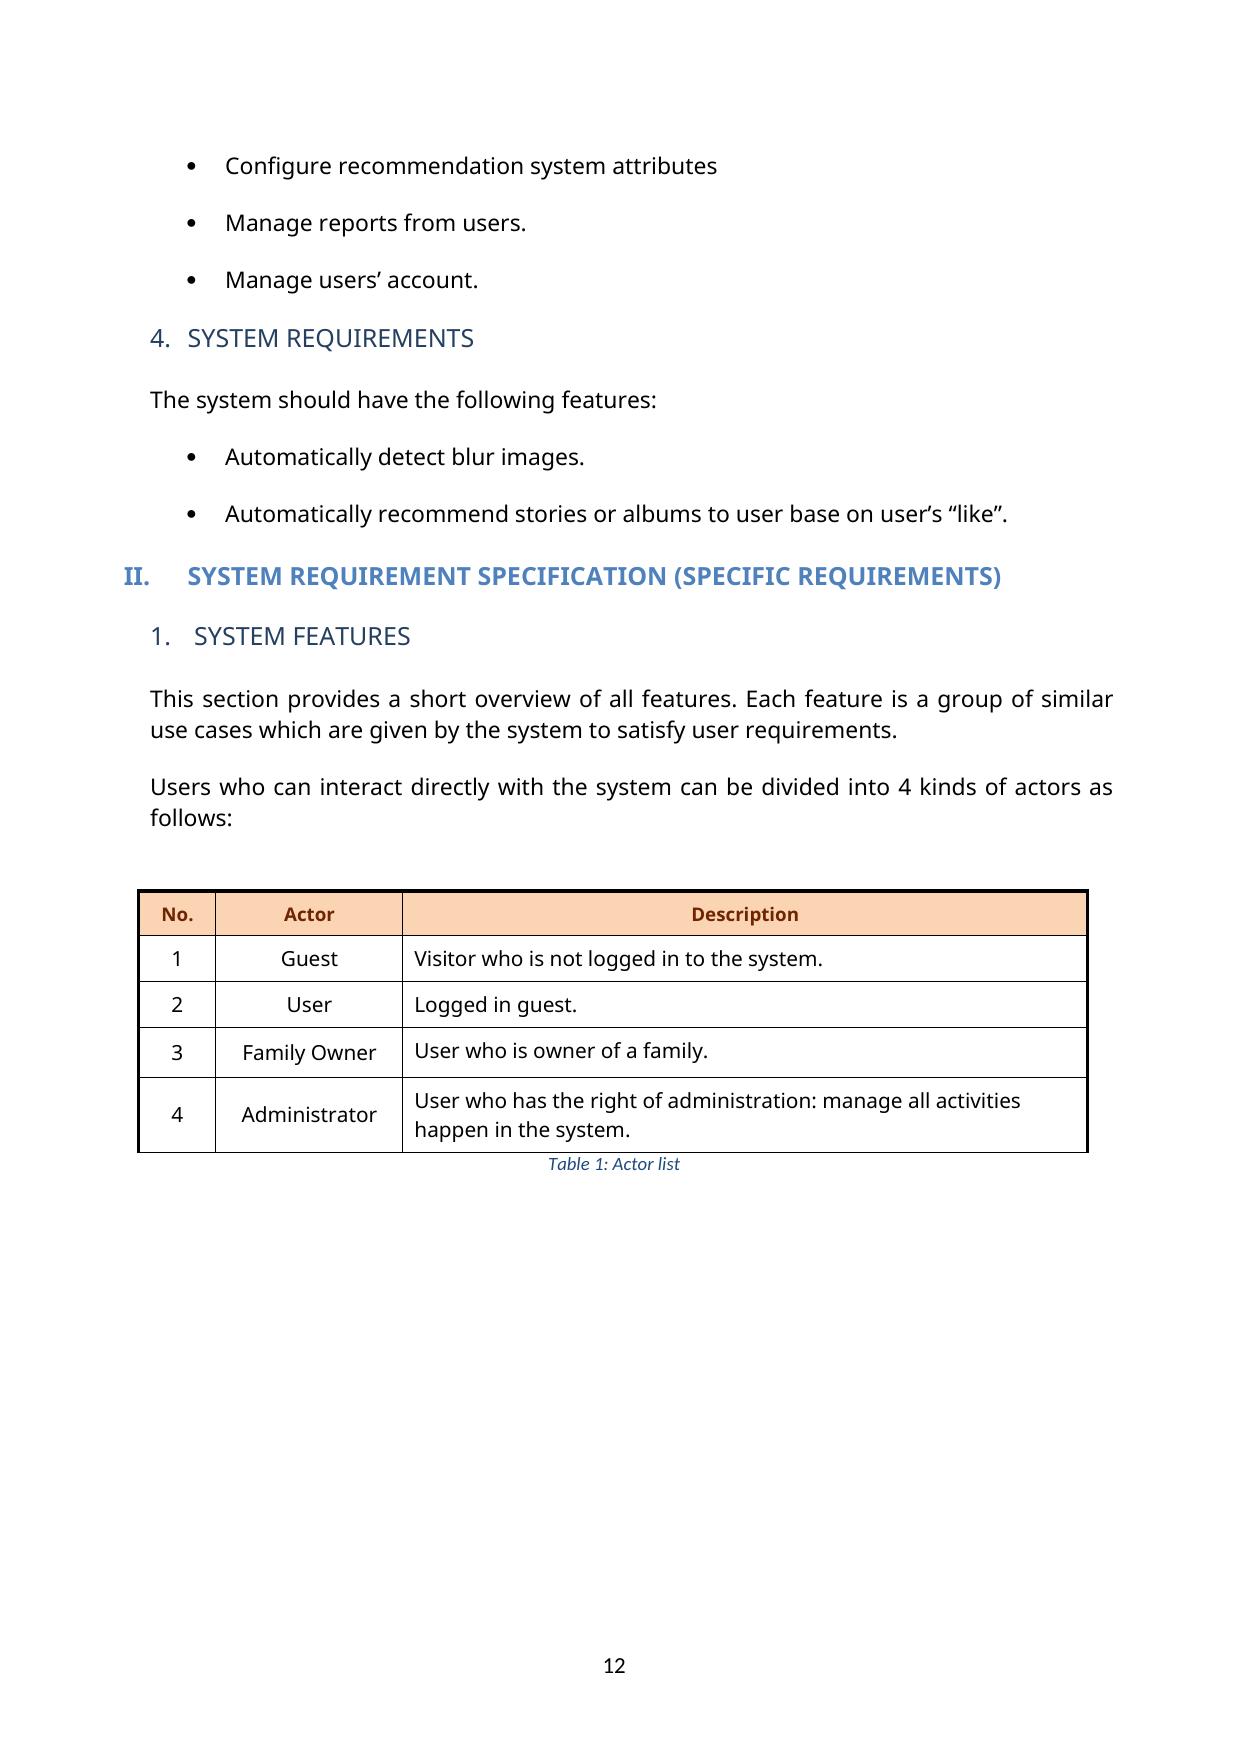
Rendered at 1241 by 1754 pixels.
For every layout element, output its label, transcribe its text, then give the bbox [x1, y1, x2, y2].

table_cell Visitor who is not logged in to the system. [403, 936, 1086, 981]
table_cell User who is owner of a family. [403, 1028, 1086, 1077]
list Manage reports from users. [187, 207, 1115, 238]
table_header No. [140, 893, 215, 935]
table_header Actor [216, 893, 402, 935]
table_cell 2 [140, 982, 215, 1027]
table_cell Logged in guest. [403, 982, 1086, 1027]
subtitle SYSTEM REQUIREMENTS [150, 320, 1115, 354]
table_cell User who has the right of administration: manage all activities happen in the system. [403, 1078, 1086, 1152]
list Automatically recommend stories or albums to user base on user’s “like”. [187, 498, 1115, 529]
table_header Description [403, 893, 1086, 935]
text This section provides a short overview of all features. Each feature is a group of similar use cases which are given by the system to satisfy user requirements. [150, 683, 1115, 746]
subtitle SYSTEM REQUIREMENT SPECIFICATION (SPECIFIC REQUIREMENTS) [150, 559, 1115, 593]
table_cell Family Owner [216, 1028, 402, 1077]
subtitle SYSTEM FEATURES [150, 619, 1115, 653]
table_cell 3 [140, 1028, 215, 1077]
table_cell Administrator [216, 1078, 402, 1152]
text Table 4: Actor list [112, 1153, 1115, 1176]
table_cell 4 [140, 1078, 215, 1152]
text The system should have the following features: [150, 384, 1115, 416]
list Automatically detect blur images. [187, 441, 1115, 472]
list Configure recommendation system attributes [187, 150, 1115, 181]
text Users who can interact directly with the system can be divided into 4 kinds of actors as follows: [150, 771, 1115, 833]
table_cell Guest [216, 936, 402, 981]
table_cell 1 [140, 936, 215, 981]
table_cell User [216, 982, 402, 1027]
list Manage users’ account. [187, 263, 1115, 295]
